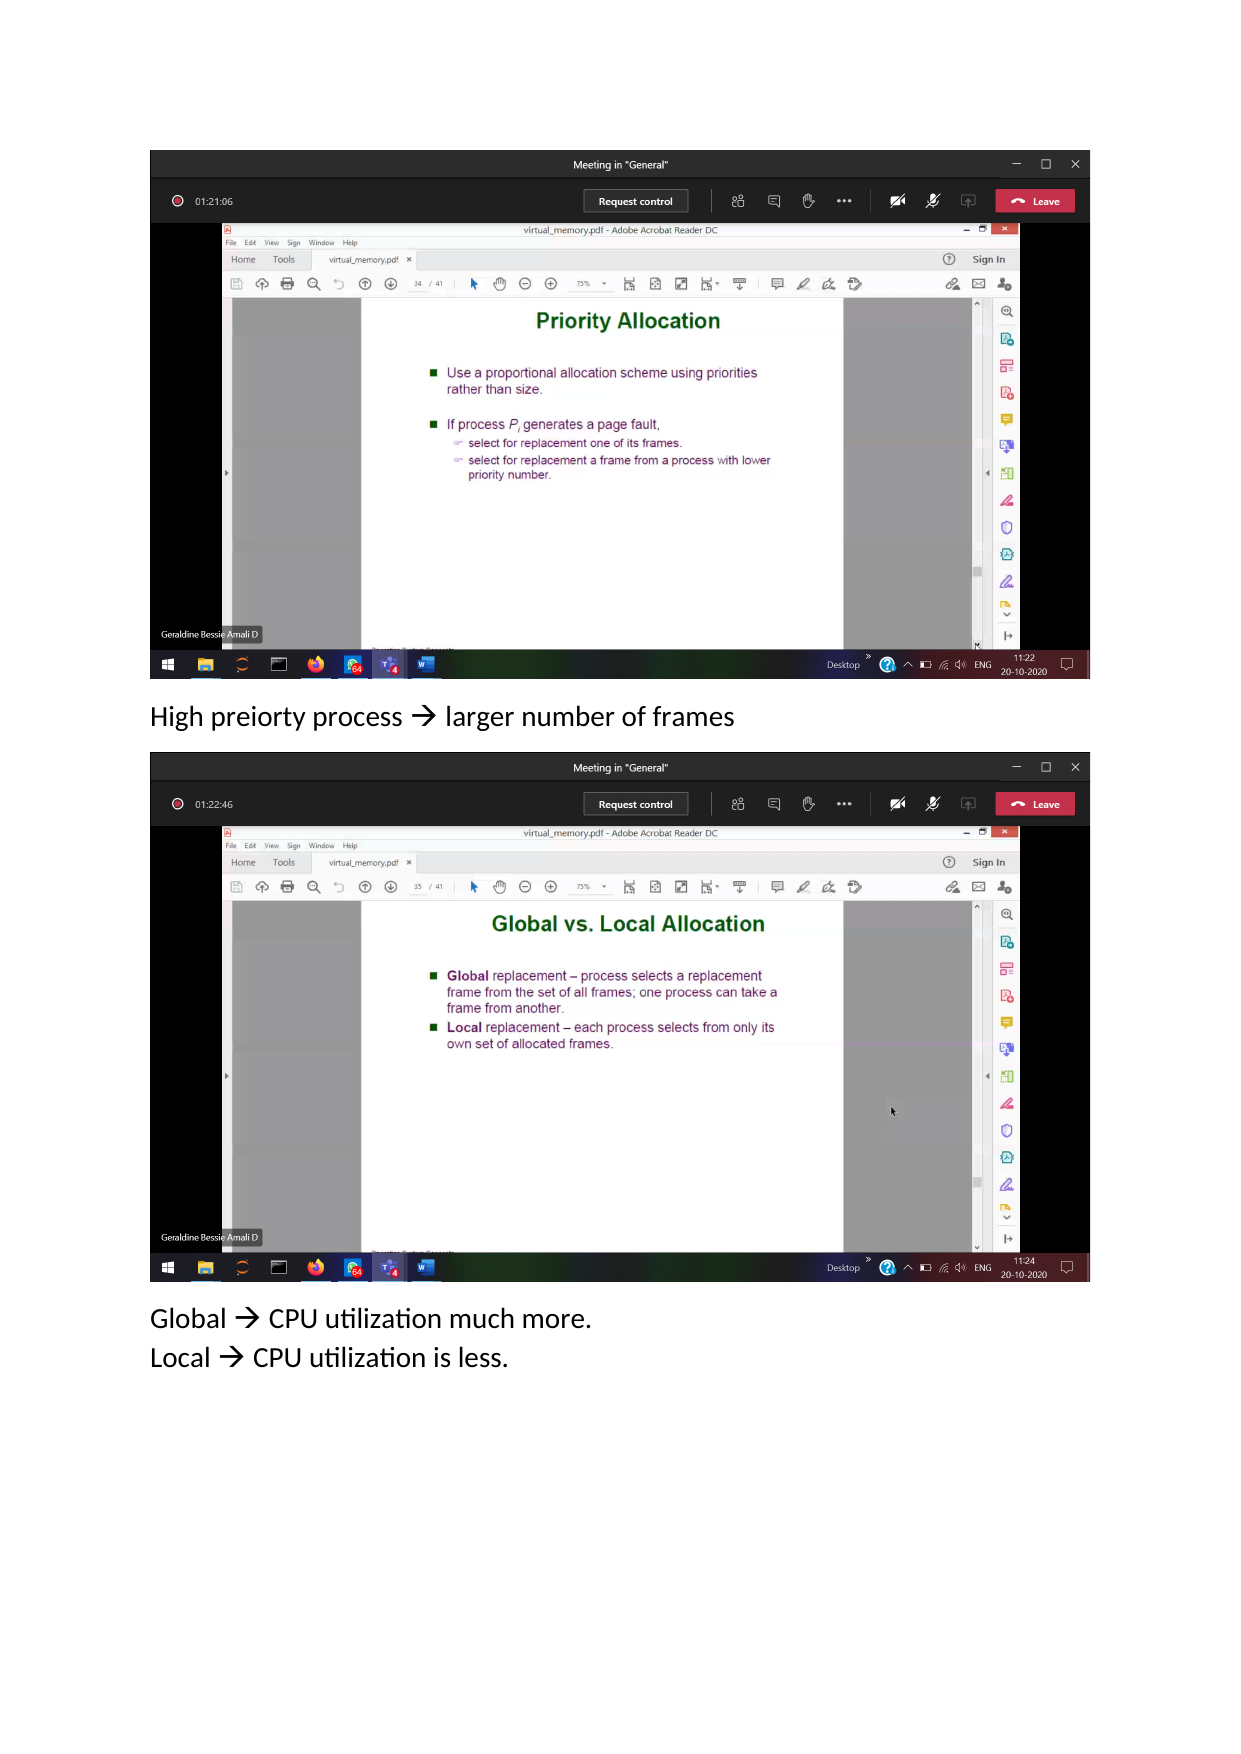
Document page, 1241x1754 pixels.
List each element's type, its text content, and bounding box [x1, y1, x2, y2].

text High preiorty process larger number of frames [150, 698, 1090, 733]
picture [150, 150, 1091, 679]
text Global CPU utilization much more. Local CPU utilization is less. [150, 1301, 1090, 1374]
picture [150, 752, 1091, 1282]
